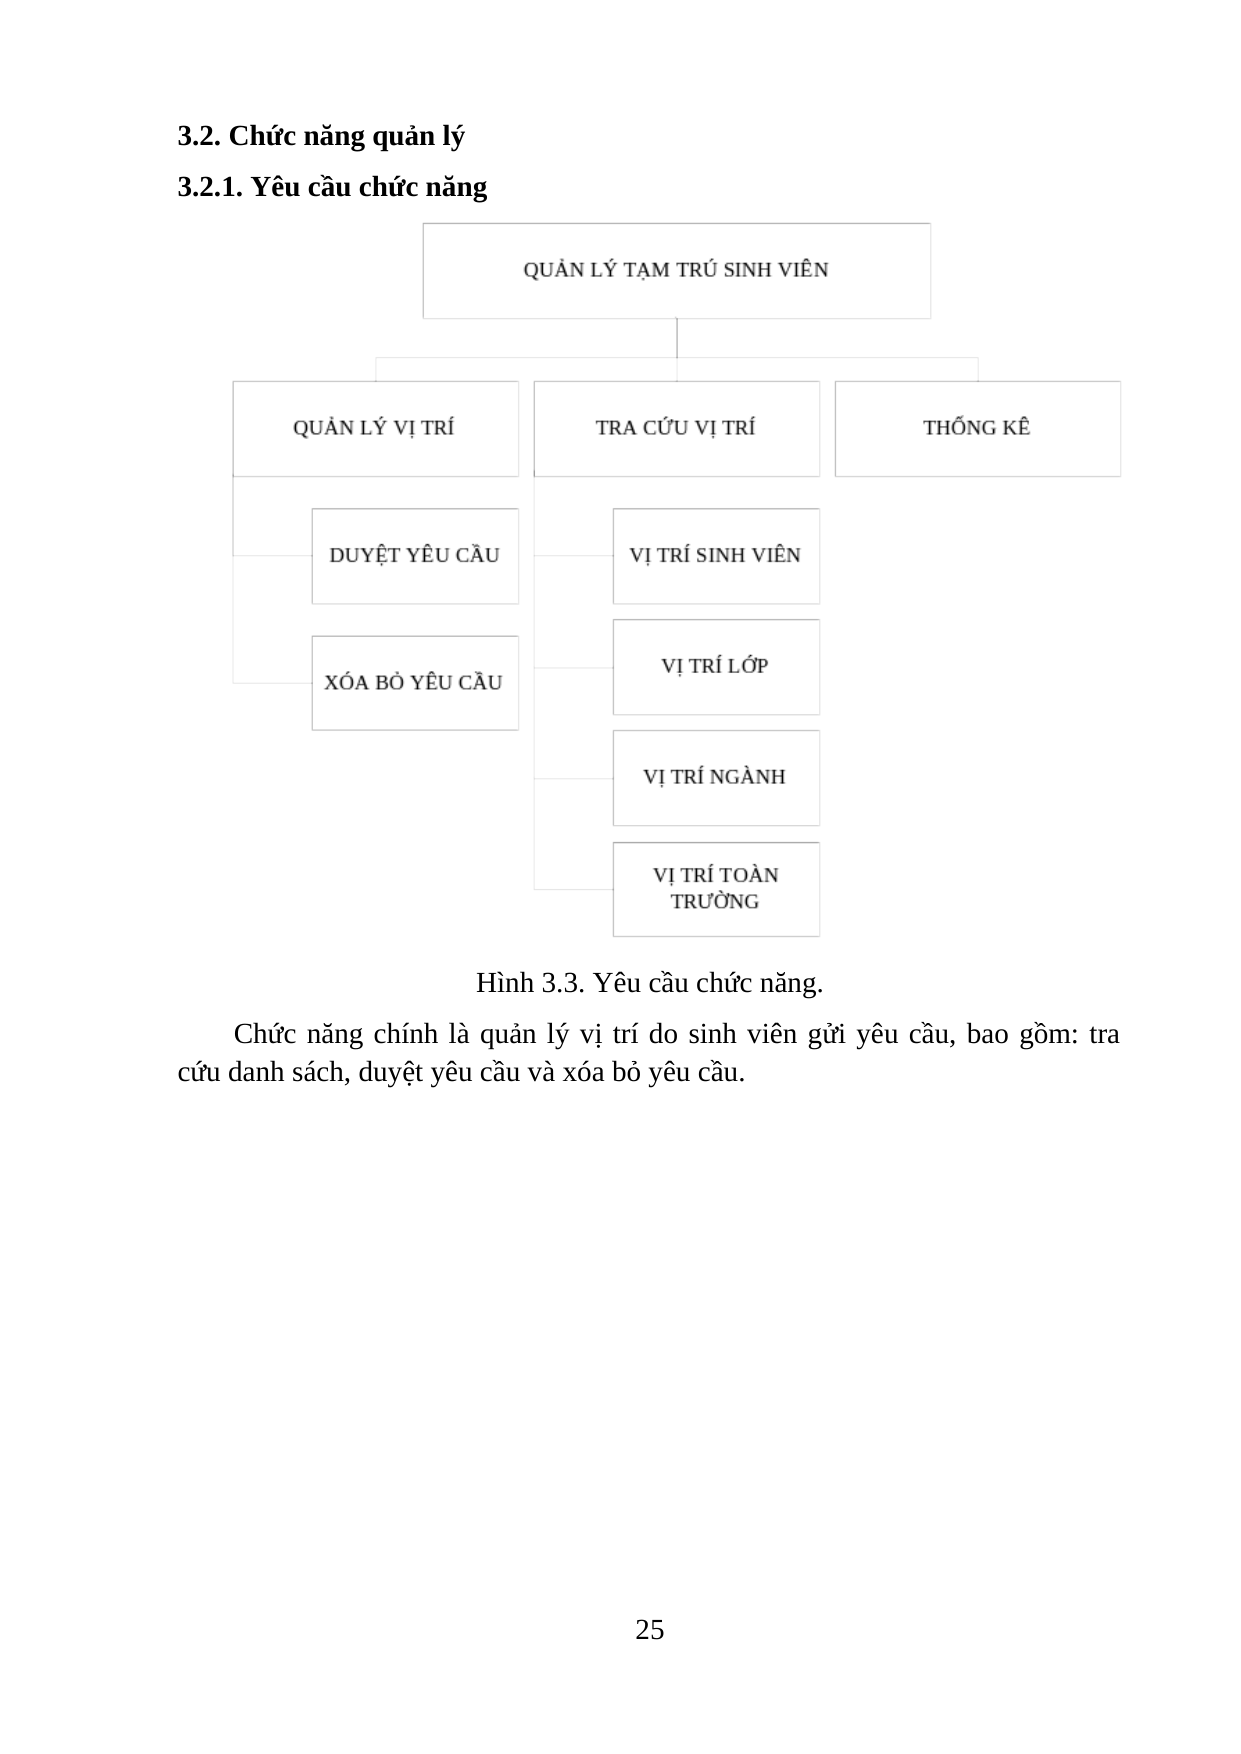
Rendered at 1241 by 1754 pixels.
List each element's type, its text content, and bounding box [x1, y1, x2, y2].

subtitle 3.2. Chức năng quản lý [177, 118, 1122, 152]
subtitle Hình 3.3. Yêu cầu chức năng. [177, 965, 1122, 998]
text Chức năng chính là quản lý vị trí do sinh viên gửi yêu cầu, bao gồm: tra cứu danh sách, duyệt yêu cầu và xóa bỏ yêu cầu. [177, 1016, 1122, 1088]
subtitle 3.2.1. Yêu cầu chức năng [177, 169, 1122, 203]
